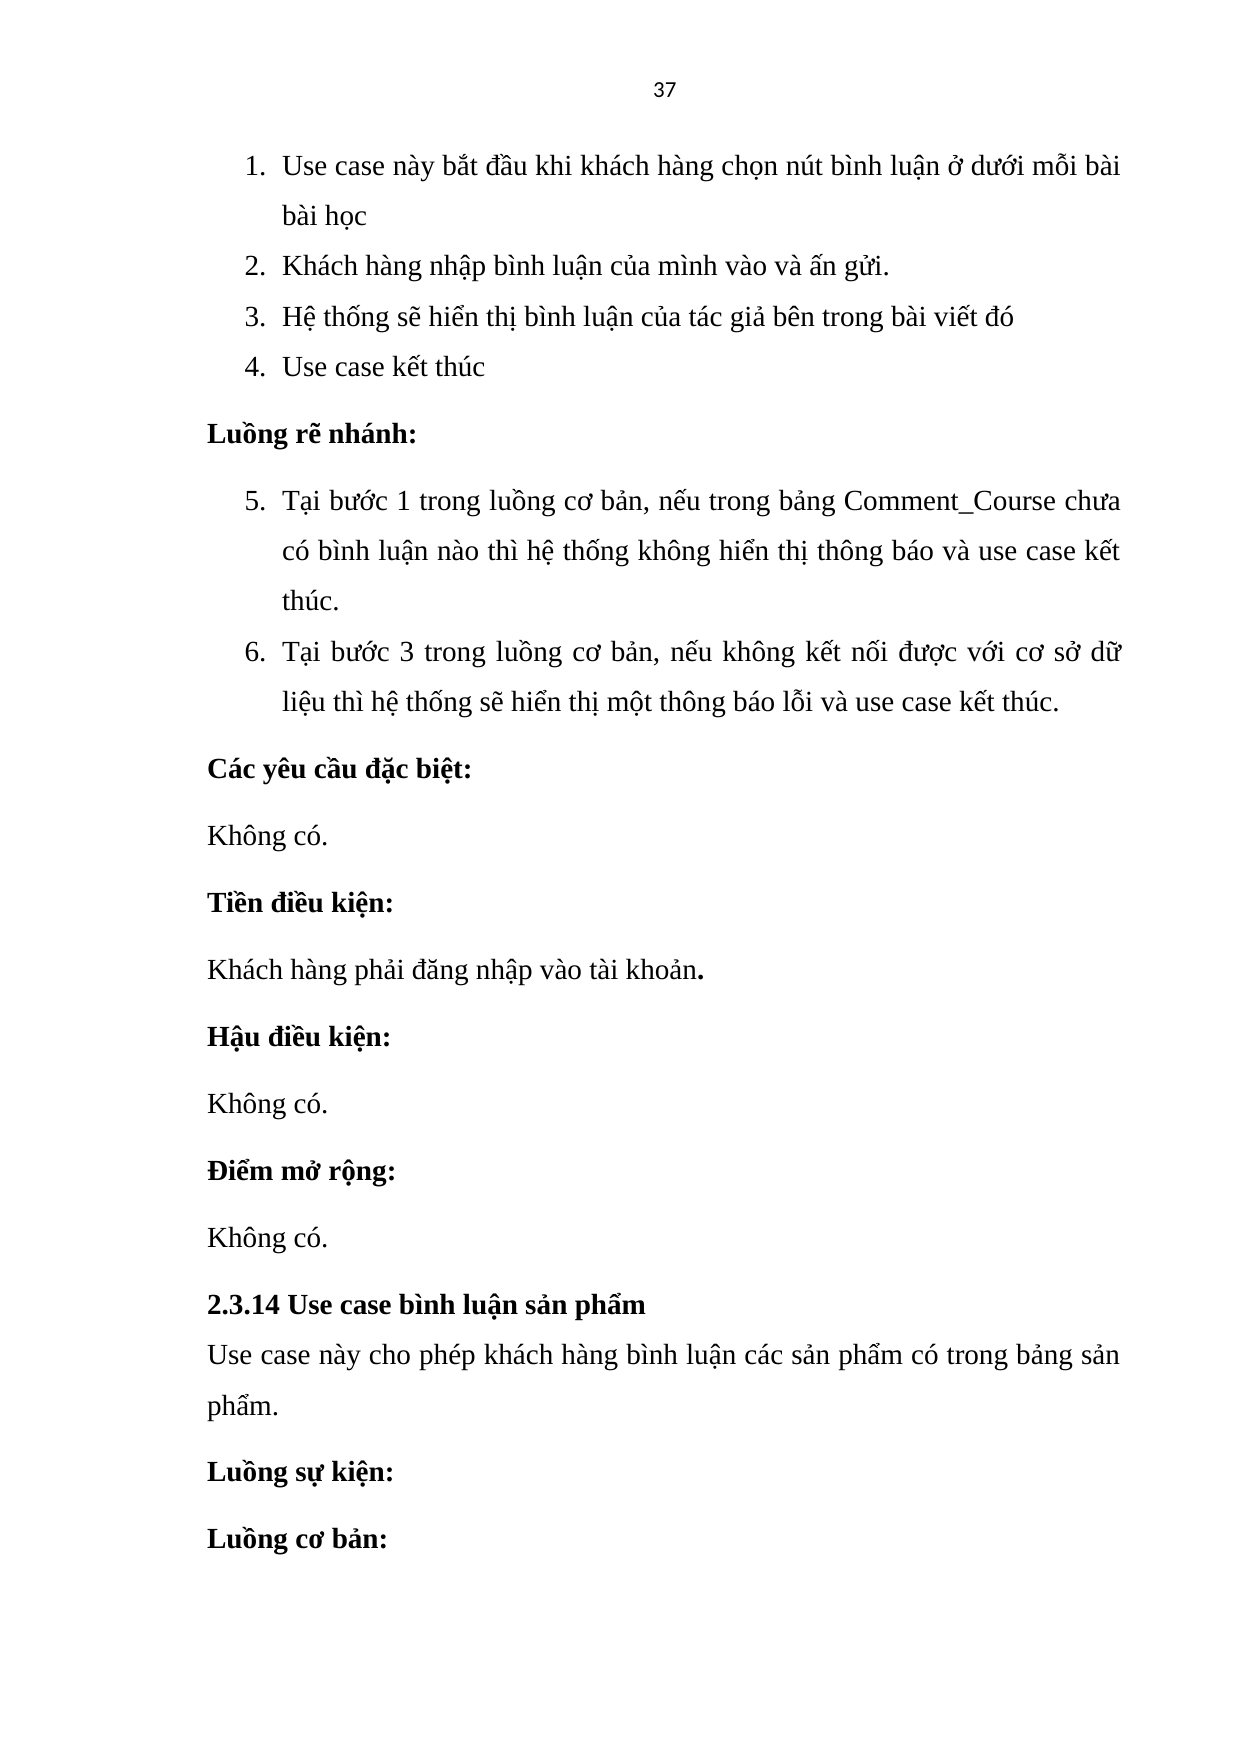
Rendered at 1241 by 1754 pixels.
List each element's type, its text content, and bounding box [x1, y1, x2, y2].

subtitle 2.3.14 Use case bình luận sản phẩm [207, 1287, 1122, 1321]
text Không có. [207, 1220, 1122, 1253]
text Tiền điều kiện: [207, 885, 1122, 919]
text Điểm mở rộng: [207, 1153, 1122, 1187]
list Khách hàng nhập bình luận của mình vào và ấn gửi. [244, 248, 1122, 282]
text Hậu điều kiện: [207, 1019, 1122, 1053]
text Luồng sự kiện: [207, 1454, 1122, 1488]
text Không có. [207, 1086, 1122, 1119]
list Tại bước 1 trong luồng cơ bản, nếu trong bảng Comment_Course chưa có bình luận nào thì hệ thống không hiển thị thông báo và use case kết thúc. [244, 483, 1122, 617]
text Luồng rẽ nhánh: [207, 416, 1122, 449]
text Use case này cho phép khách hàng bình luận các sản phẩm có trong bảng sản phẩm. [207, 1337, 1122, 1421]
list Use case kết thúc [244, 349, 1122, 382]
text Luồng cơ bản: [207, 1522, 1122, 1555]
text Các yêu cầu đặc biệt: [207, 751, 1122, 785]
list Hệ thống sẽ hiển thị bình luận của tác giả bên trong bài viết đó [244, 299, 1122, 332]
list Tại bước 3 trong luồng cơ bản, nếu không kết nối được với cơ sở dữ liệu thì hệ thống sẽ hiển thị một thông báo lỗi và use case kết thúc. [244, 634, 1122, 718]
text Khách hàng phải đăng nhập vào tài khoản. [207, 952, 1122, 986]
text Không có. [207, 818, 1122, 852]
list Use case này bắt đầu khi khách hàng chọn nút bình luận ở dưới mỗi bài bài học [244, 148, 1122, 232]
